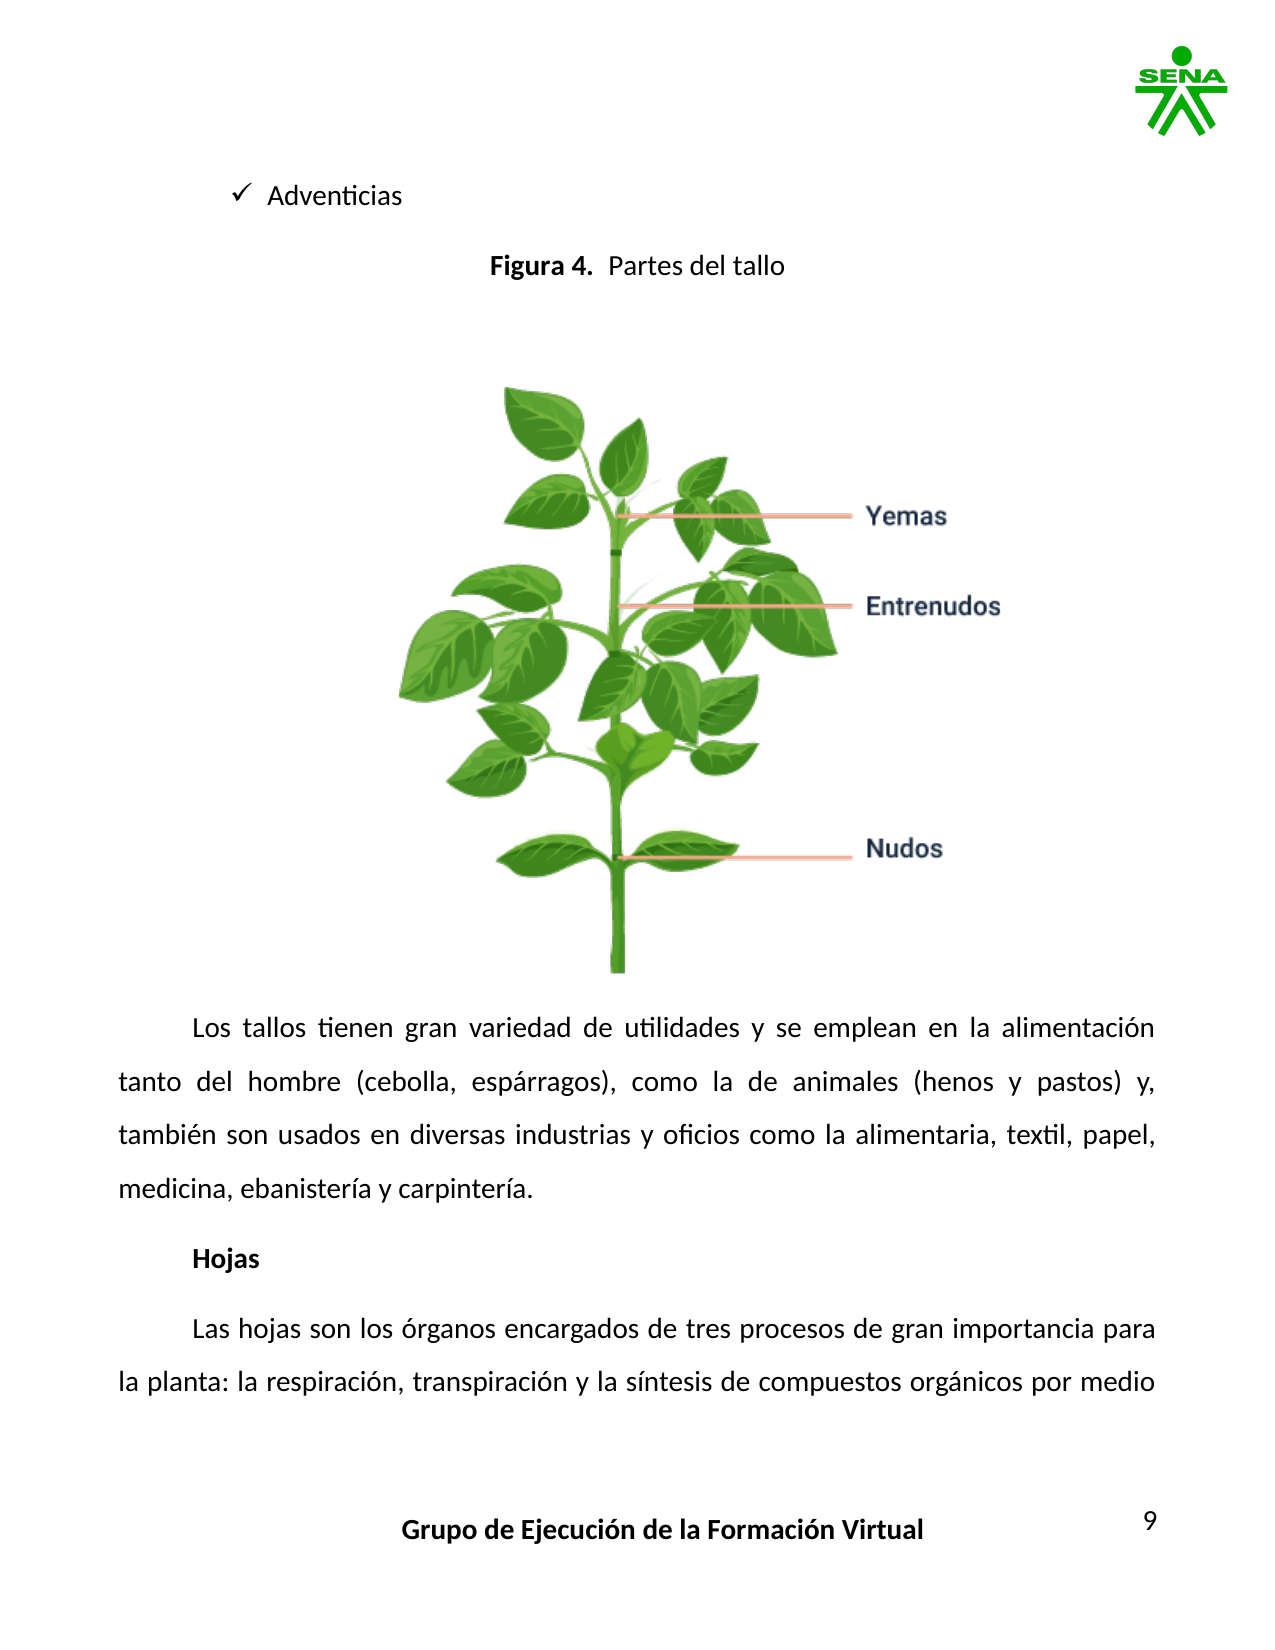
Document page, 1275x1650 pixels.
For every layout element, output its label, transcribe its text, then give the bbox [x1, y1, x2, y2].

picture [398, 387, 1001, 975]
list Adventicias [229, 177, 1157, 213]
text Partes del tallo [118, 247, 1157, 283]
picture [1135, 46, 1228, 136]
text Los tallos tienen gran variedad de utilidades y se emplean en la alimentación tanto del hombre (cebolla, espárragos), como la de animales (henos y pastos) y, también son usados en diversas industrias y oficios como la alimentaria, textil, papel, medicina, ebanistería y carpintería. [118, 1009, 1157, 1205]
text Hojas [118, 1240, 1157, 1276]
